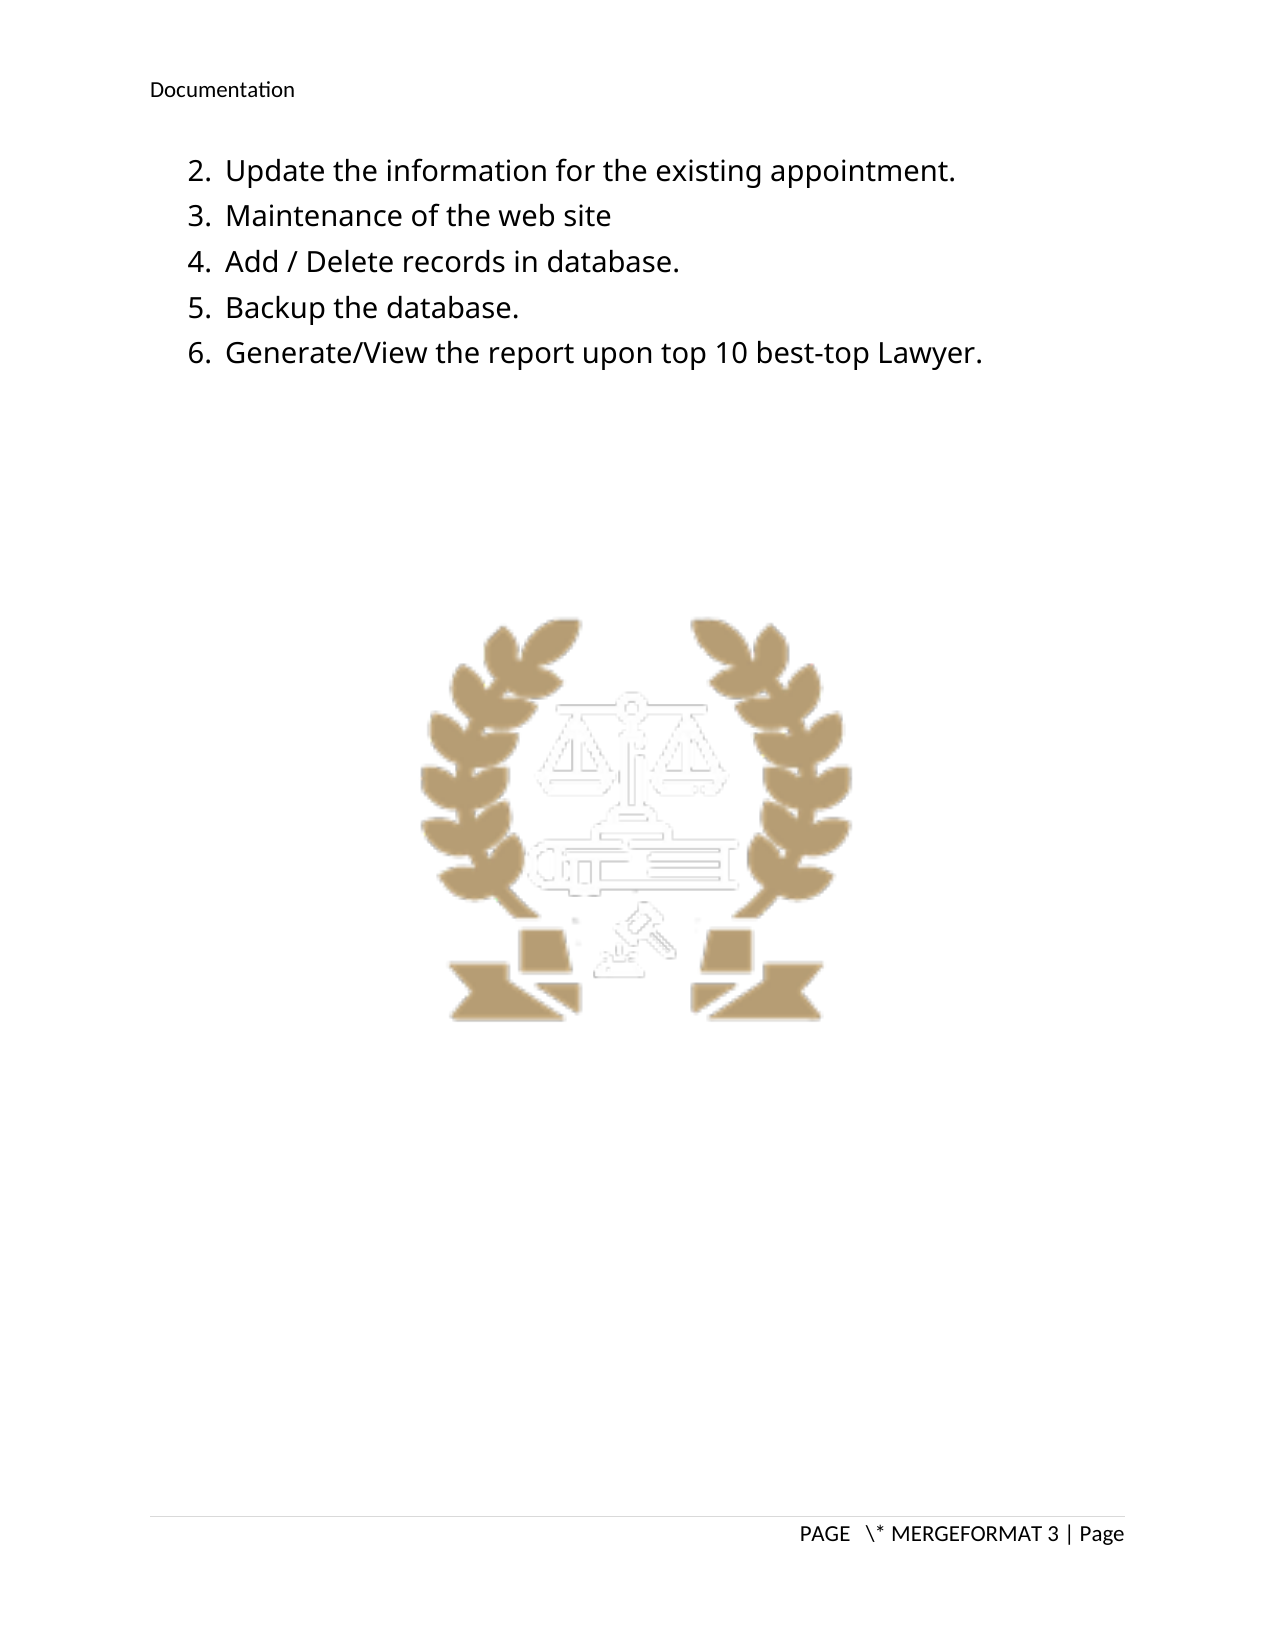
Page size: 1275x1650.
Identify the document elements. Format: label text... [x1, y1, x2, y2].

list Backup the database. [187, 287, 1125, 327]
list Update the information for the existing appointment. [187, 150, 1125, 190]
list Maintenance of the web site [187, 196, 1125, 235]
list Generate/View the report upon top 10 best-top Lawyer. [187, 332, 1125, 372]
list Add / Delete records in database. [187, 241, 1125, 281]
picture [407, 606, 868, 1044]
